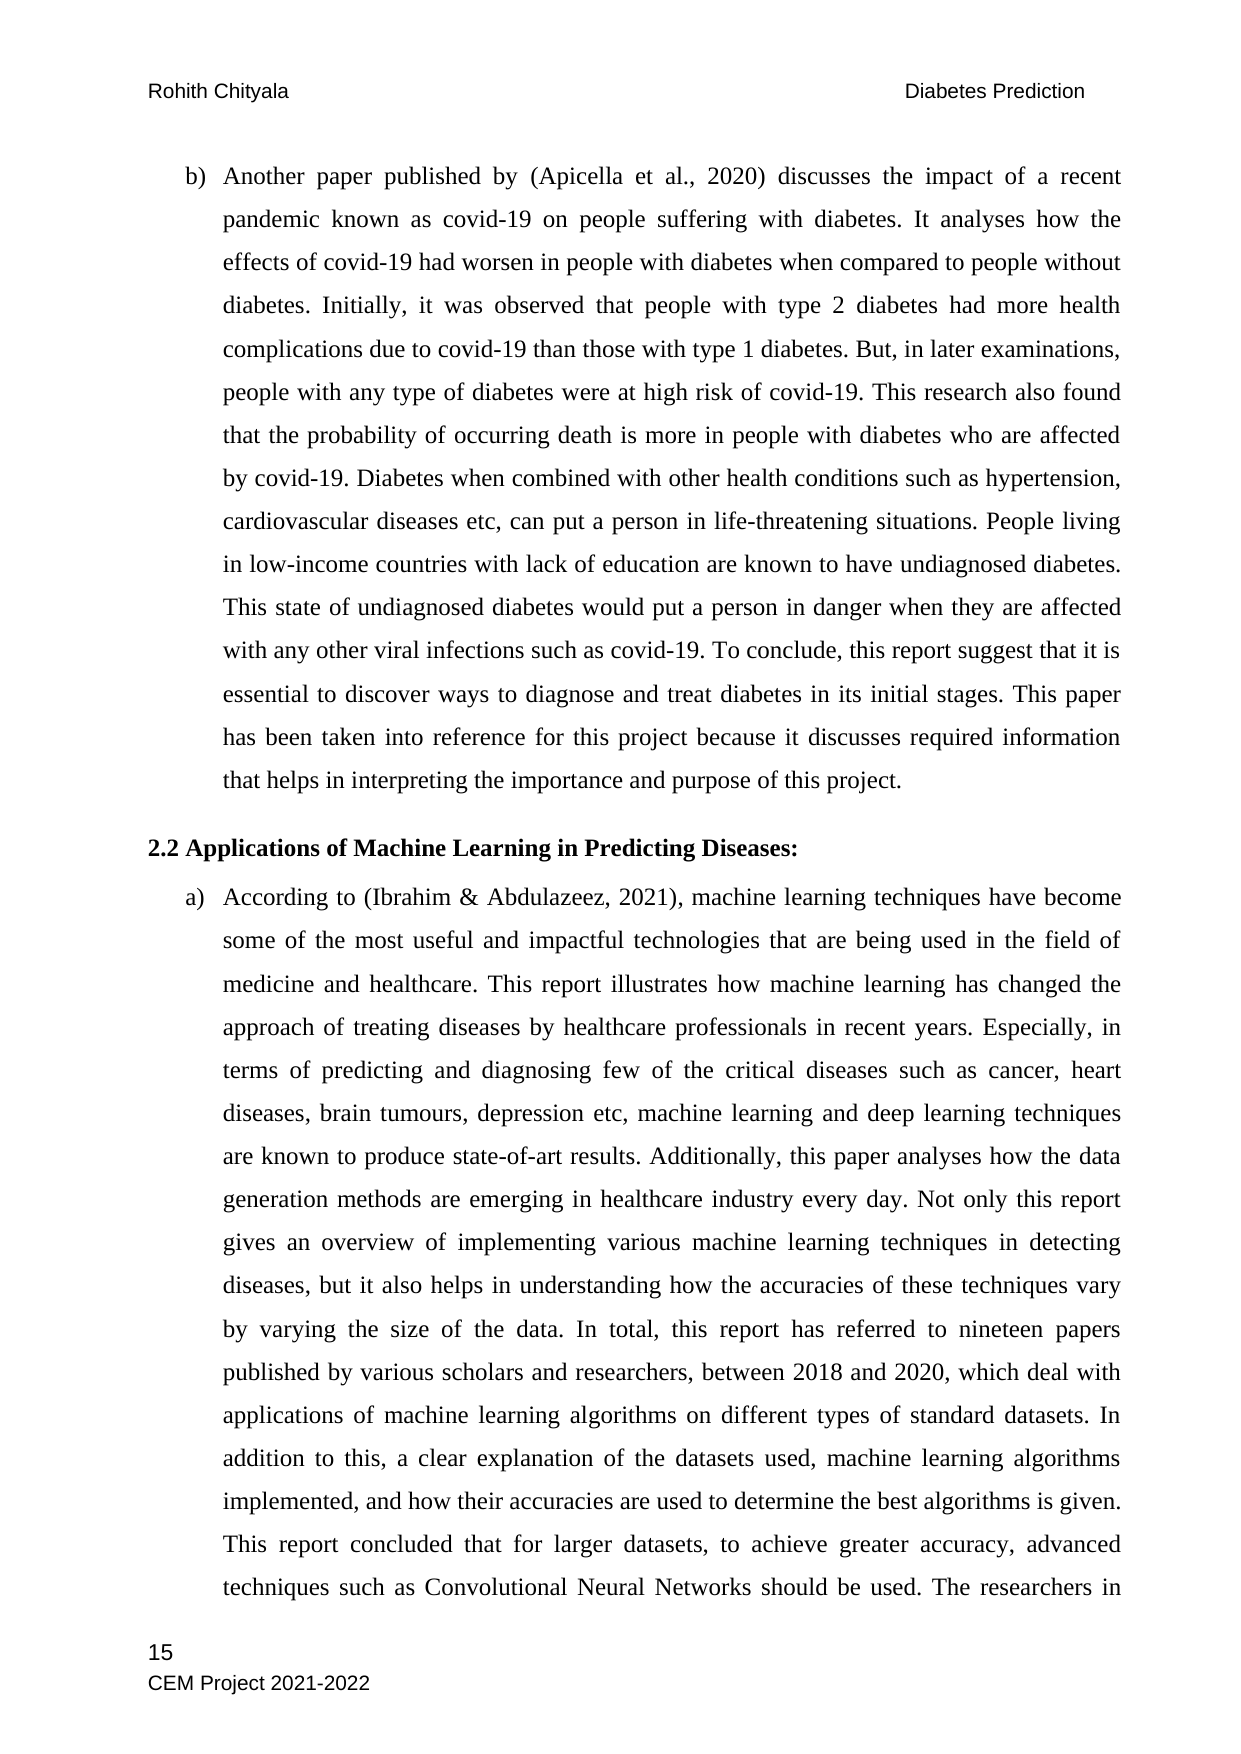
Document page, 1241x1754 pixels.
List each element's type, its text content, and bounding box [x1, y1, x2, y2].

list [185, 882, 1122, 1601]
list Another paper published by (Apicella et al., 2020) discusses the impact of a recent pandemic known as covid-19 on people suffering with diabetes. It analyses how the effects of covid-19 had worsen in people with diabetes when compared to people without diabetes. Initially, it was observed that people with type 2 diabetes had more health complications due to covid-19 than those with type 1 diabetes. But, in later examinations, people with any type of diabetes were at high risk of covid-19. This research also found that the probability of occurring death is more in people with diabetes who are affected by covid-19. Diabetes when combined with other health conditions such as hypertension, cardiovascular diseases etc, can put a person in life-threatening situations. People living in low-income countries with lack of education are known to have undiagnosed diabetes. This state of undiagnosed diabetes would put a person in danger when they are affected with any other viral infections such as covid-19. To conclude, this report suggest that it is essential to discover ways to diagnose and treat diabetes in its initial stages. This paper has been taken into reference for this project because it discusses required information that helps in interpreting the importance and purpose of this project. [185, 161, 1122, 794]
subtitle 2.2 Applications of Machine Learning in Predicting Diseases: [148, 833, 1122, 862]
